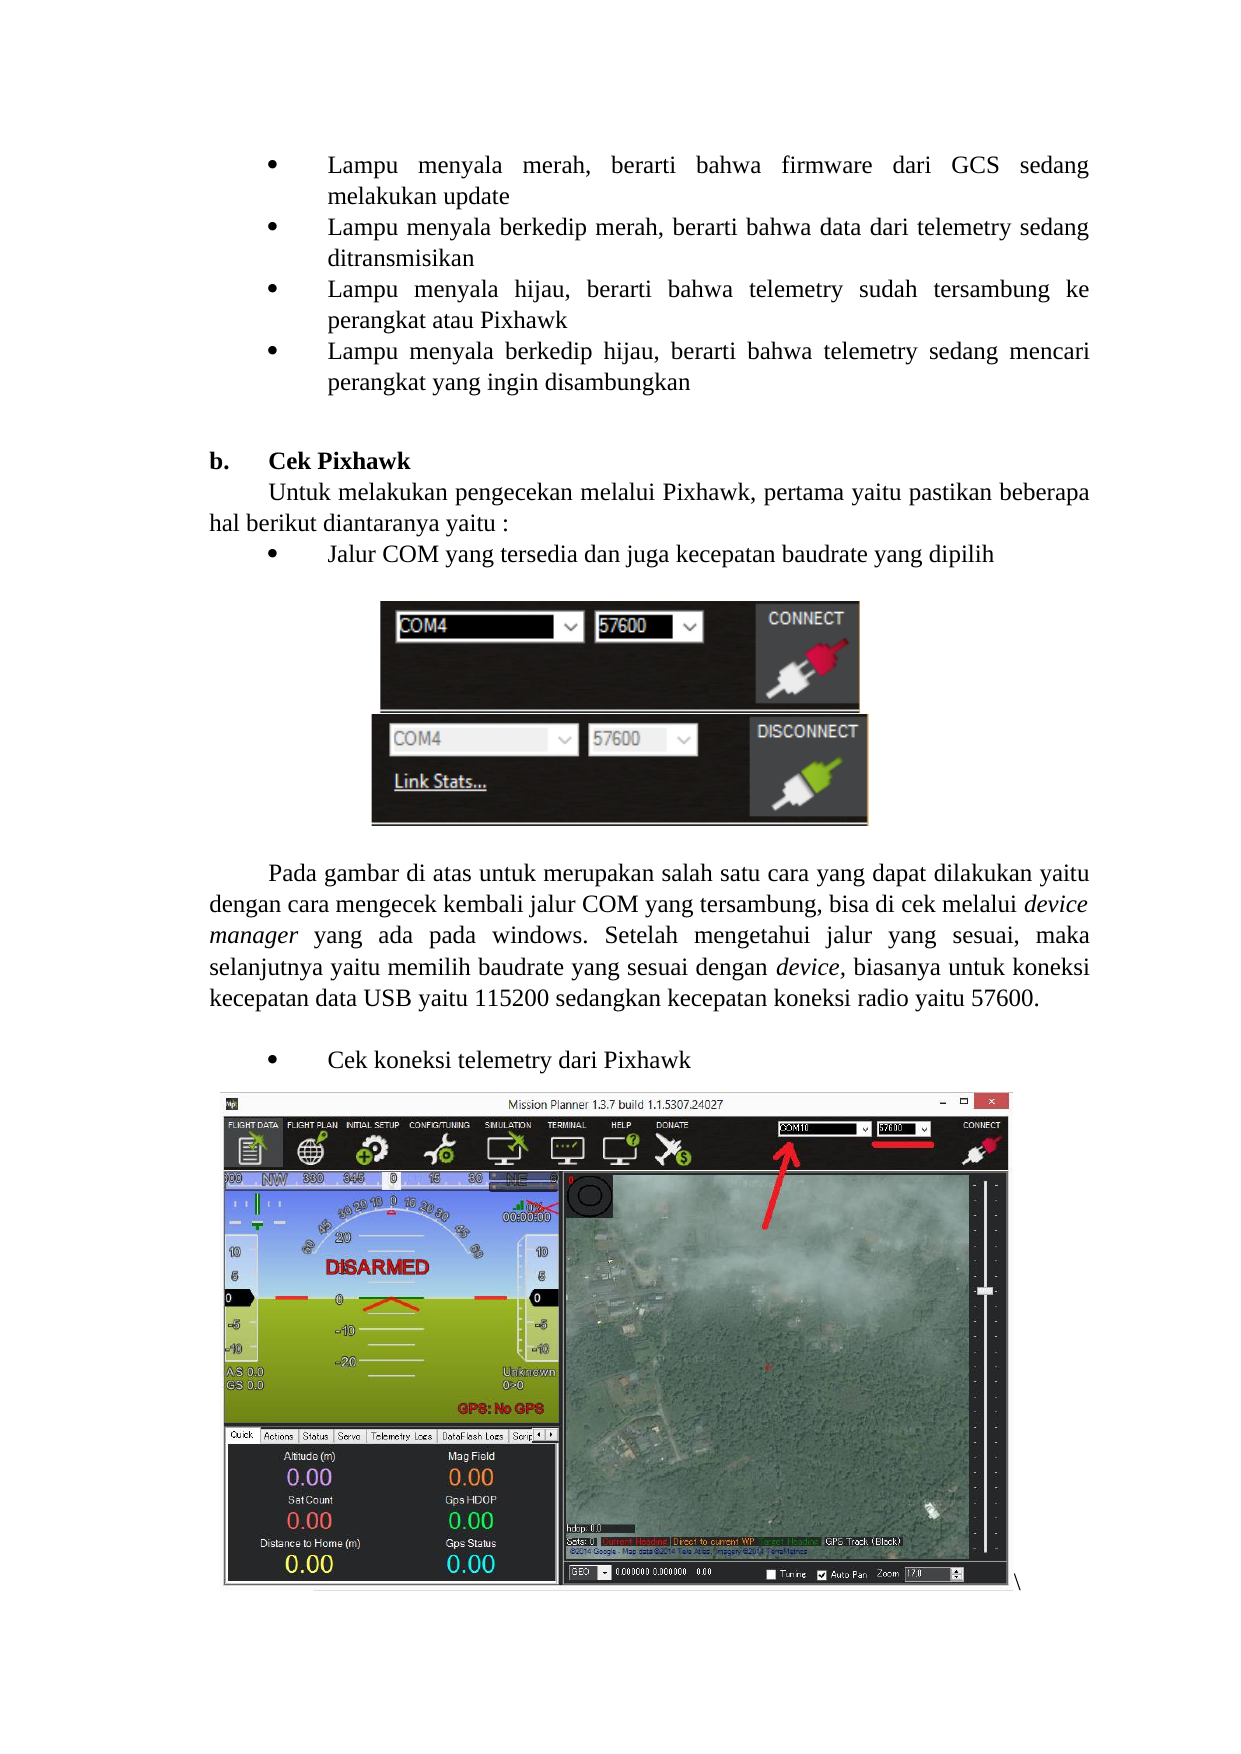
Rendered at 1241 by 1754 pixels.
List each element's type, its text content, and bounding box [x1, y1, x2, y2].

list Lampu menyala merah, berarti bahwa firmware dari GCS sedang melakukan update [268, 150, 1090, 210]
list Pada gambar di atas untuk merupakan salah satu cara yang dapat dilakukan yaitu dengan cara mengecek kembali jalur COM yang tersambung, bisa di cek melalui device manager yang ada pada windows. Setelah mengetahui jalur yang sesuai, maka selanjutnya yaitu memilih baudrate yang sesuai dengan device, biasanya untuk koneksi kecepatan data USB yaitu 115200 sedangkan kecepatan koneksi radio yaitu 57600. [209, 858, 1090, 1011]
list Untuk melakukan pengecekan melalui Pixhawk, pertama yaitu pastikan beberapa hal berikut diantaranya yaitu : [209, 477, 1090, 537]
list Lampu menyala berkedip merah, berarti bahwa data dari telemetry sedang ditransmisikan [268, 212, 1090, 272]
list Cek koneksi telemetry dari Pixhawk [268, 1045, 1090, 1073]
subtitle Cek Pixhawk [209, 446, 1090, 475]
picture [371, 714, 869, 826]
picture [219, 1092, 1014, 1591]
list Jalur COM yang tersedia dan juga kecepatan baudrate yang dipilih [268, 539, 1090, 568]
list Lampu menyala berkedip hijau, berarti bahwa telemetry sedang mencari perangkat yang ingin disambungkan [268, 336, 1090, 396]
picture [380, 601, 860, 713]
list Lampu menyala hijau, berarti bahwa telemetry sudah tersambung ke perangkat atau Pixhawk [268, 274, 1090, 334]
